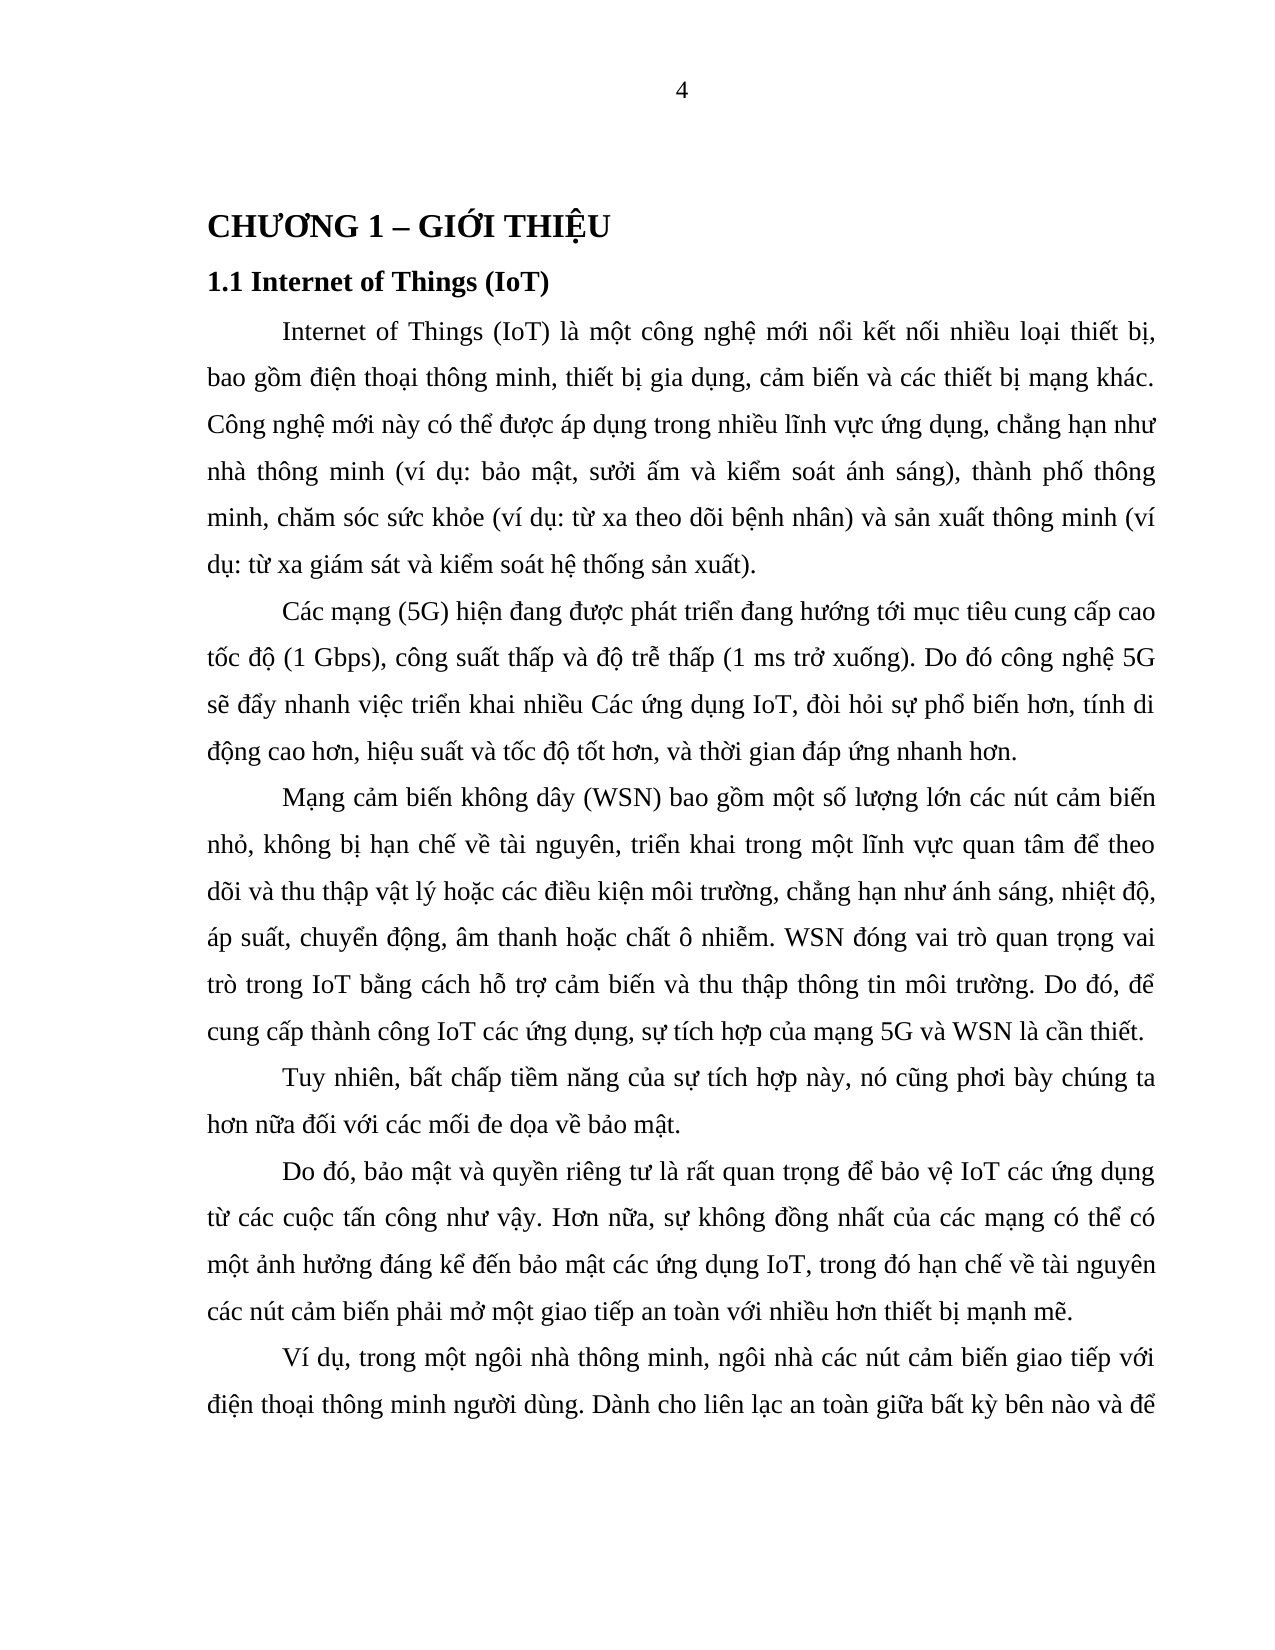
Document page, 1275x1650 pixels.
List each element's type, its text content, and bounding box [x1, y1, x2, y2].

text 1.1 Internet of Things (IoT) [207, 264, 1157, 298]
text Tuy nhiên, bất chấp tiềm năng của sự tích hợp này, nó cũng phơi bày chúng ta hơn nữa đối với các mối đe dọa về bảo mật. [207, 1061, 1157, 1139]
text Các mạng (5G) hiện đang được phát triển đang hướng tới mục tiêu cung cấp cao tốc độ (1 Gbps), công suất thấp và độ trễ thấp (1 ms trở xuống). Do đó công nghệ 5G sẽ đẩy nhanh việc triển khai nhiều Các ứng dụng IoT, đòi hỏi sự phổ biến hơn, tính di động cao hơn, hiệu suất và tốc độ tốt hơn, và thời gian đáp ứng nhanh hơn. [207, 594, 1157, 766]
text Internet of Things (IoT) là một công nghệ mới nổi kết nối nhiều loại thiết bị, bao gồm điện thoại thông minh, thiết bị gia dụng, cảm biến và các thiết bị mạng khác. Công nghệ mới này có thể được áp dụng trong nhiều lĩnh vực ứng dụng, chẳng hạn như nhà thông minh (ví dụ: bảo mật, sưởi ấm và kiểm soát ánh sáng), thành phố thông minh, chăm sóc sức khỏe (ví dụ: từ xa theo dõi bệnh nhân) và sản xuất thông minh (ví dụ: từ xa giám sát và kiểm soát hệ thống sản xuất). [207, 314, 1157, 579]
text Do đó, bảo mật và quyền riêng tư là rất quan trọng để bảo vệ IoT các ứng dụng từ các cuộc tấn công như vậy. Hơn nữa, sự không đồng nhất của các mạng có thể có một ảnh hưởng đáng kể đến bảo mật các ứng dụng IoT, trong đó hạn chế về tài nguyên các nút cảm biến phải mở một giao tiếp an toàn với nhiều hơn thiết bị mạnh mẽ. [207, 1154, 1157, 1326]
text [207, 1341, 1157, 1419]
text Mạng cảm biến không dây (WSN) bao gồm một số lượng lớn các nút cảm biến nhỏ, không bị hạn chế về tài nguyên, triển khai trong một lĩnh vực quan tâm để theo dõi và thu thập vật lý hoặc các điều kiện môi trường, chẳng hạn như ánh sáng, nhiệt độ, áp suất, chuyển động, âm thanh hoặc chất ô nhiễm. WSN đóng vai trò quan trọng vai trò trong IoT bằng cách hỗ trợ cảm biến và thu thập thông tin môi trường. Do đó, để cung cấp thành công IoT các ứng dụng, sự tích hợp của mạng 5G và WSN là cần thiết. [207, 781, 1157, 1046]
text CHƯƠNG 1 – GIỚI THIỆU [207, 207, 1157, 245]
